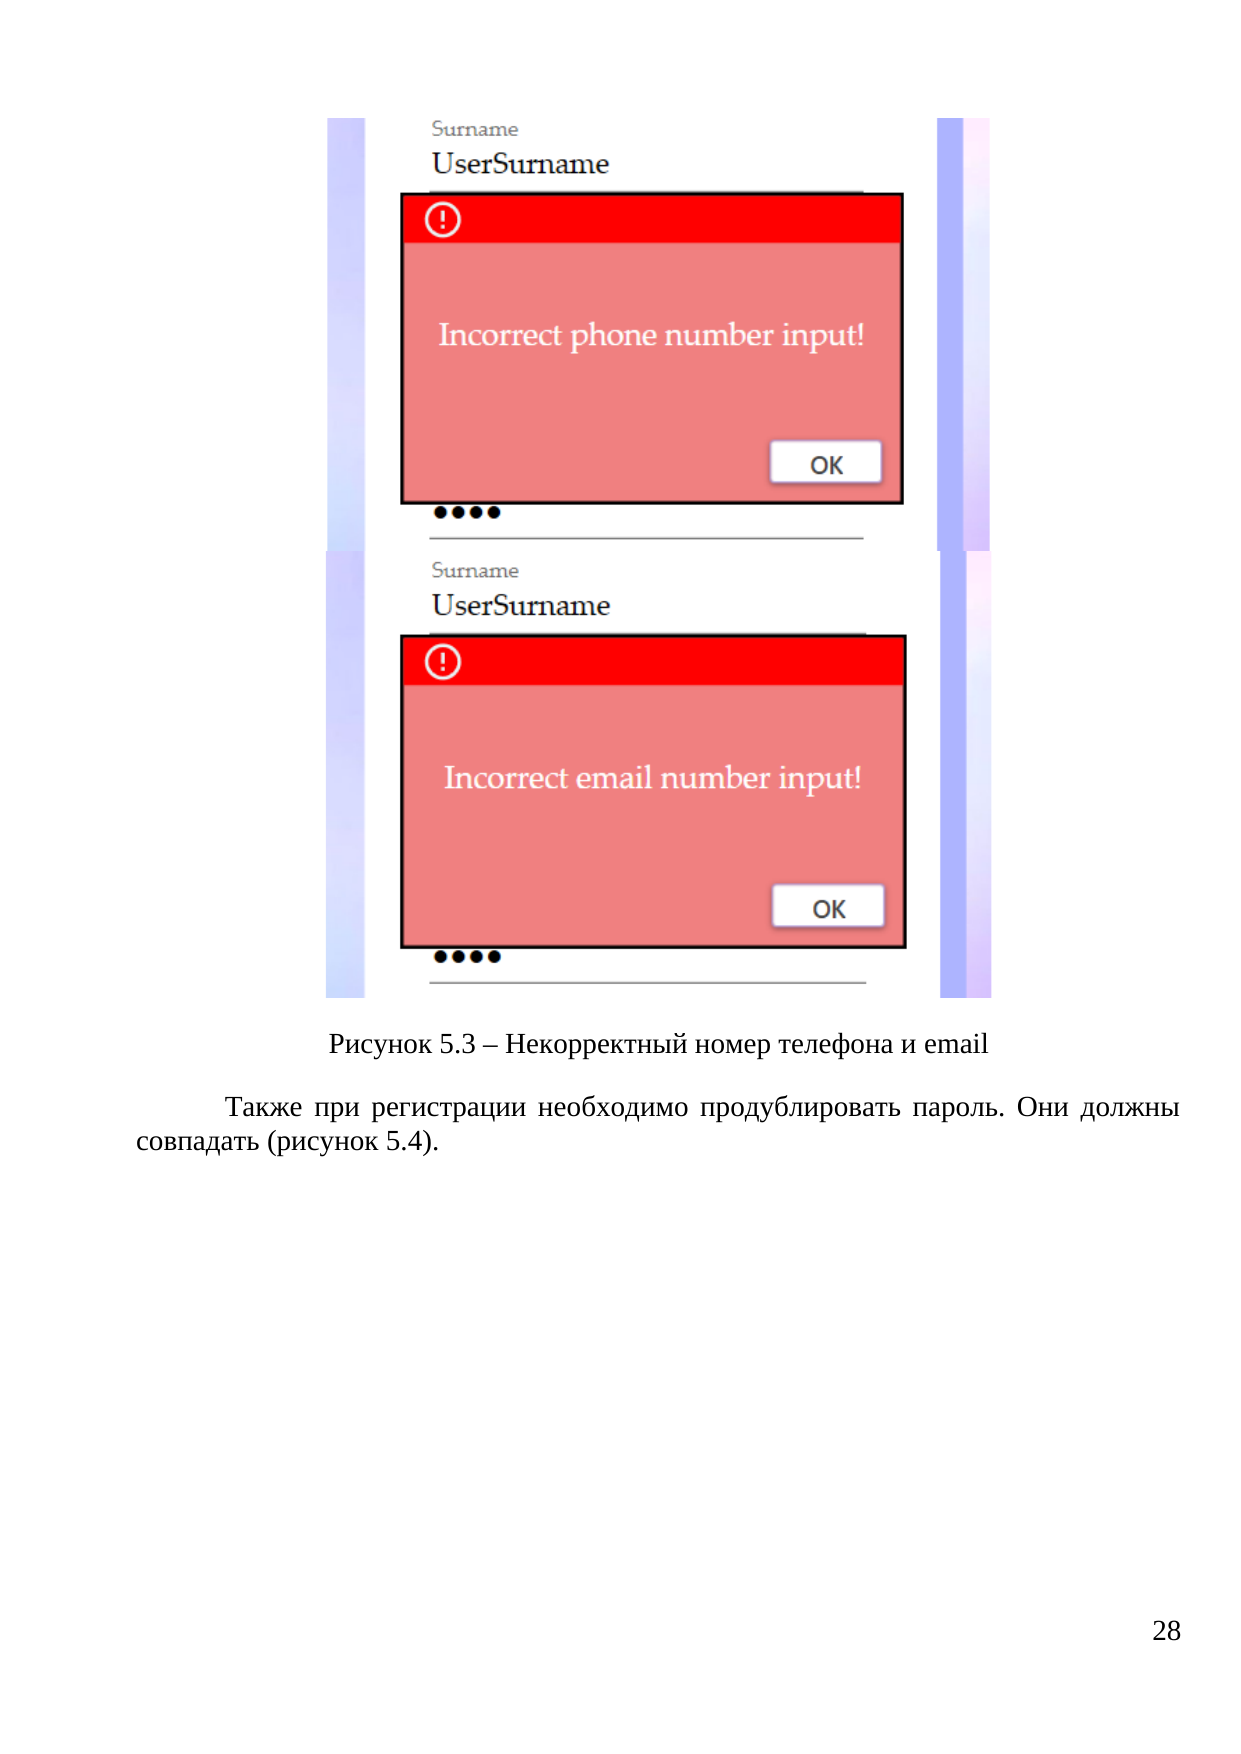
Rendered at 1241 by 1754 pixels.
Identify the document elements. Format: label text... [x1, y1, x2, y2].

text Также при регистрации необходимо продублировать пароль. Они должны совпадать (рисунок 5.4). [136, 1089, 1181, 1156]
text Рисунок 5.3 – Некорректный номер телефона и email [136, 1027, 1181, 1060]
picture [325, 118, 992, 998]
